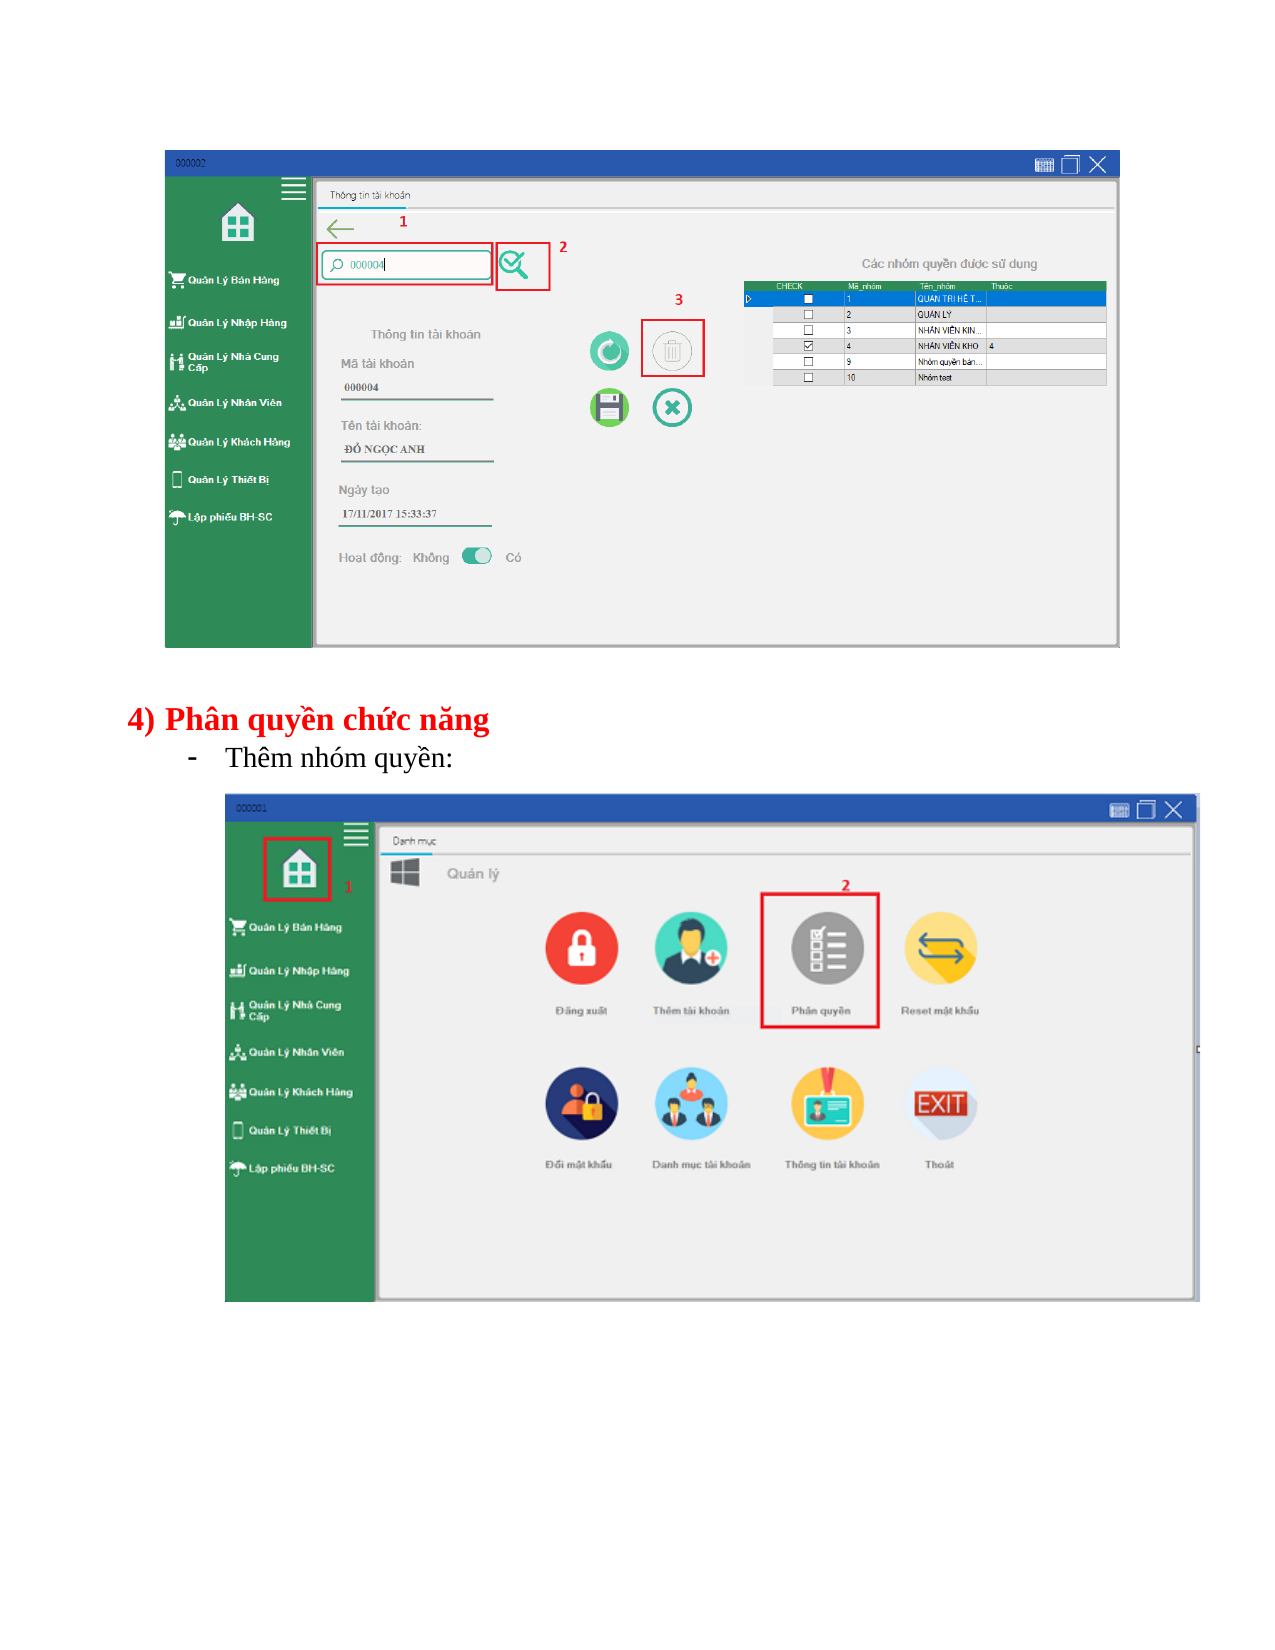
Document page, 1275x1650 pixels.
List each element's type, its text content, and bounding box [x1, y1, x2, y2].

picture [225, 793, 1200, 1302]
picture [164, 150, 1139, 697]
list Phân quyền chức năng [127, 699, 1125, 737]
list Thêm nhóm quyền: [187, 740, 1125, 774]
